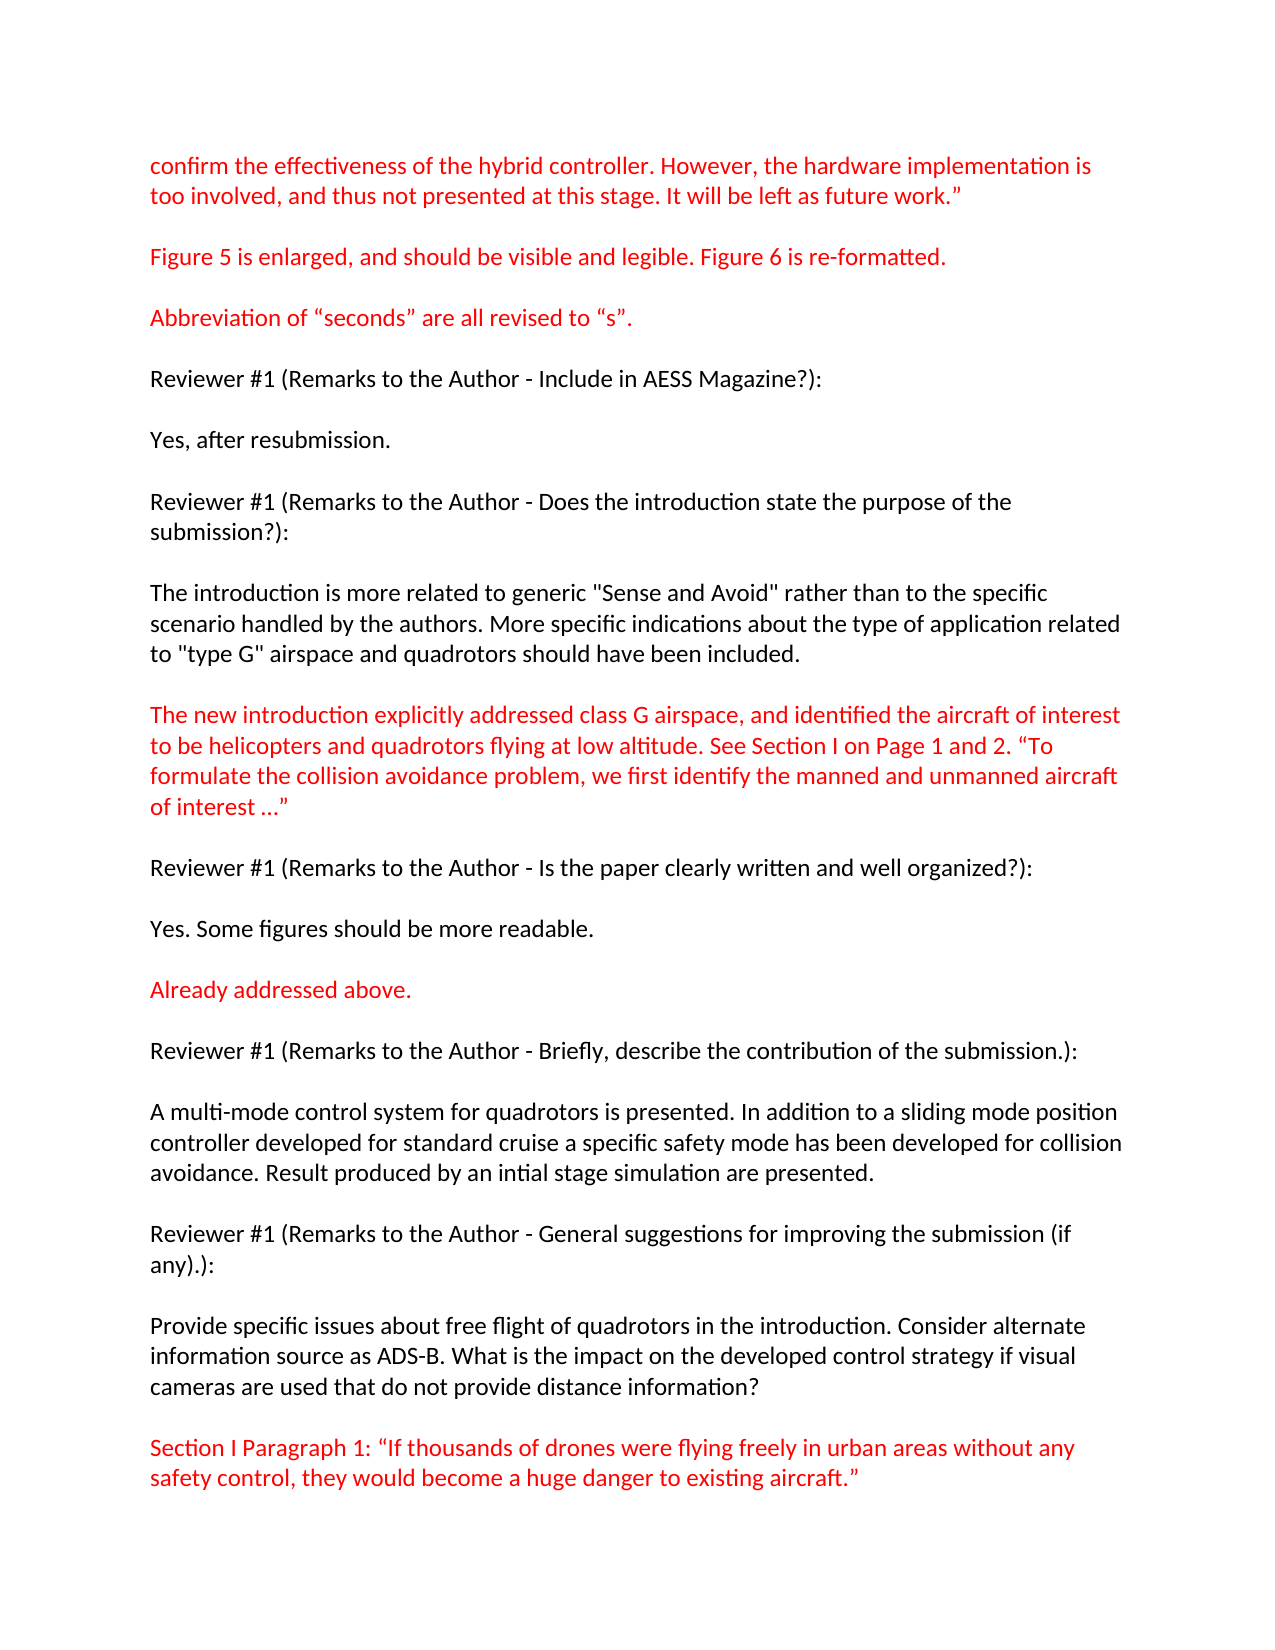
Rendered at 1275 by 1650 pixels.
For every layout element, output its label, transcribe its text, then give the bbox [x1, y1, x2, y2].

text Reviewer #1 (Remarks to the Author - Does the introduction state the purpose of the submission?): [150, 486, 1125, 547]
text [150, 150, 1125, 211]
text The new introduction explicitly addressed class G airspace, and identified the aircraft of interest to be helicopters and quadrotors flying at low altitude. See Section I on Page 1 and 2. “To formulate the collision avoidance problem, we first identify the manned and unmanned aircraft of interest …” [150, 699, 1125, 821]
text Figure 5 is enlarged, and should be visible and legible. Figure 6 is re-formatted. [150, 242, 1125, 272]
text Provide specific issues about free flight of quadrotors in the introduction. Consider alternate information source as ADS-B. What is the impact on the developed control strategy if visual cameras are used that do not provide distance information? [150, 1310, 1125, 1401]
text Already addressed above. [150, 974, 1125, 1004]
text Yes, after resubmission. [150, 425, 1125, 455]
text A multi-mode control system for quadrotors is presented. In addition to a sliding mode position controller developed for standard cruise a specific safety mode has been developed for collision avoidance. Result produced by an intial stage simulation are presented. [150, 1096, 1125, 1188]
text The introduction is more related to generic "Sense and Avoid" rather than to the specific scenario handled by the authors. More specific indications about the type of application related to "type G" airspace and quadrotors should have been included. [150, 577, 1125, 669]
text Reviewer #1 (Remarks to the Author - Briefly, describe the contribution of the submission.): [150, 1035, 1125, 1066]
text Yes. Some figures should be more readable. [150, 913, 1125, 943]
text Reviewer #1 (Remarks to the Author - Is the paper clearly written and well organized?): [150, 852, 1125, 882]
text Reviewer #1 (Remarks to the Author - Include in AESS Magazine?): [150, 364, 1125, 394]
text Reviewer #1 (Remarks to the Author - General suggestions for improving the submission (if any).): [150, 1218, 1125, 1279]
text Abbreviation of “seconds” are all revised to “s”. [150, 303, 1125, 333]
text Section I Paragraph 1: “If thousands of drones were flying freely in urban areas without any safety control, they would become a huge danger to existing aircraft.” [150, 1432, 1125, 1493]
